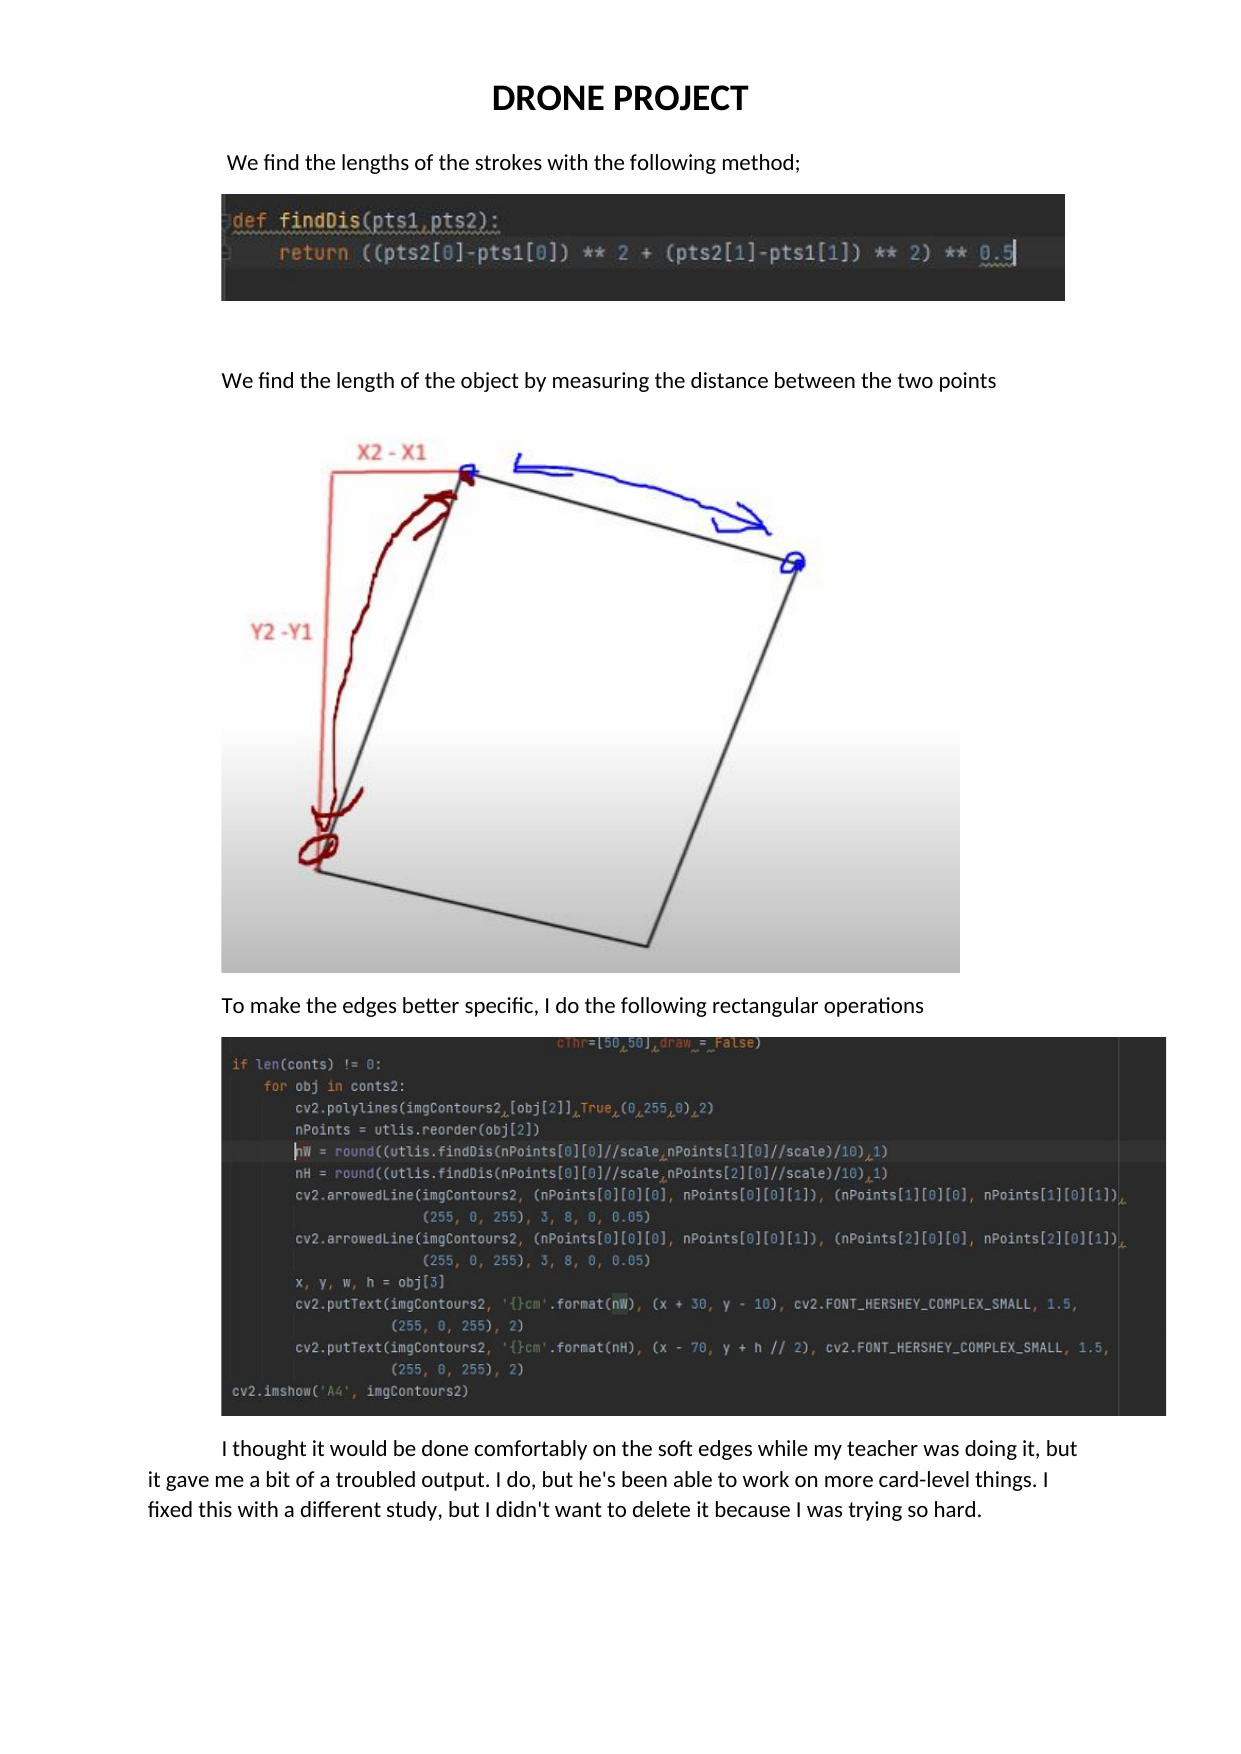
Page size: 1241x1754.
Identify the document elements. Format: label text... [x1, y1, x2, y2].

picture [221, 413, 960, 973]
picture [221, 194, 1065, 301]
text I thought it would be done comfortably on the soft edges while my teacher was doing it, but it gave me a bit of a troubled output. I do, but he's been able to work on more card-level things. I fixed this with a different study, but I didn't want to delete it because I was trying so hard. [148, 1434, 1093, 1523]
text We find the lengths of the strokes with the following method; [148, 148, 1093, 176]
picture [221, 1037, 1167, 1416]
text To make the edges better specific, I do the following rectangular operations [148, 991, 1093, 1019]
text We find the length of the object by measuring the distance between the two points [148, 366, 1093, 394]
